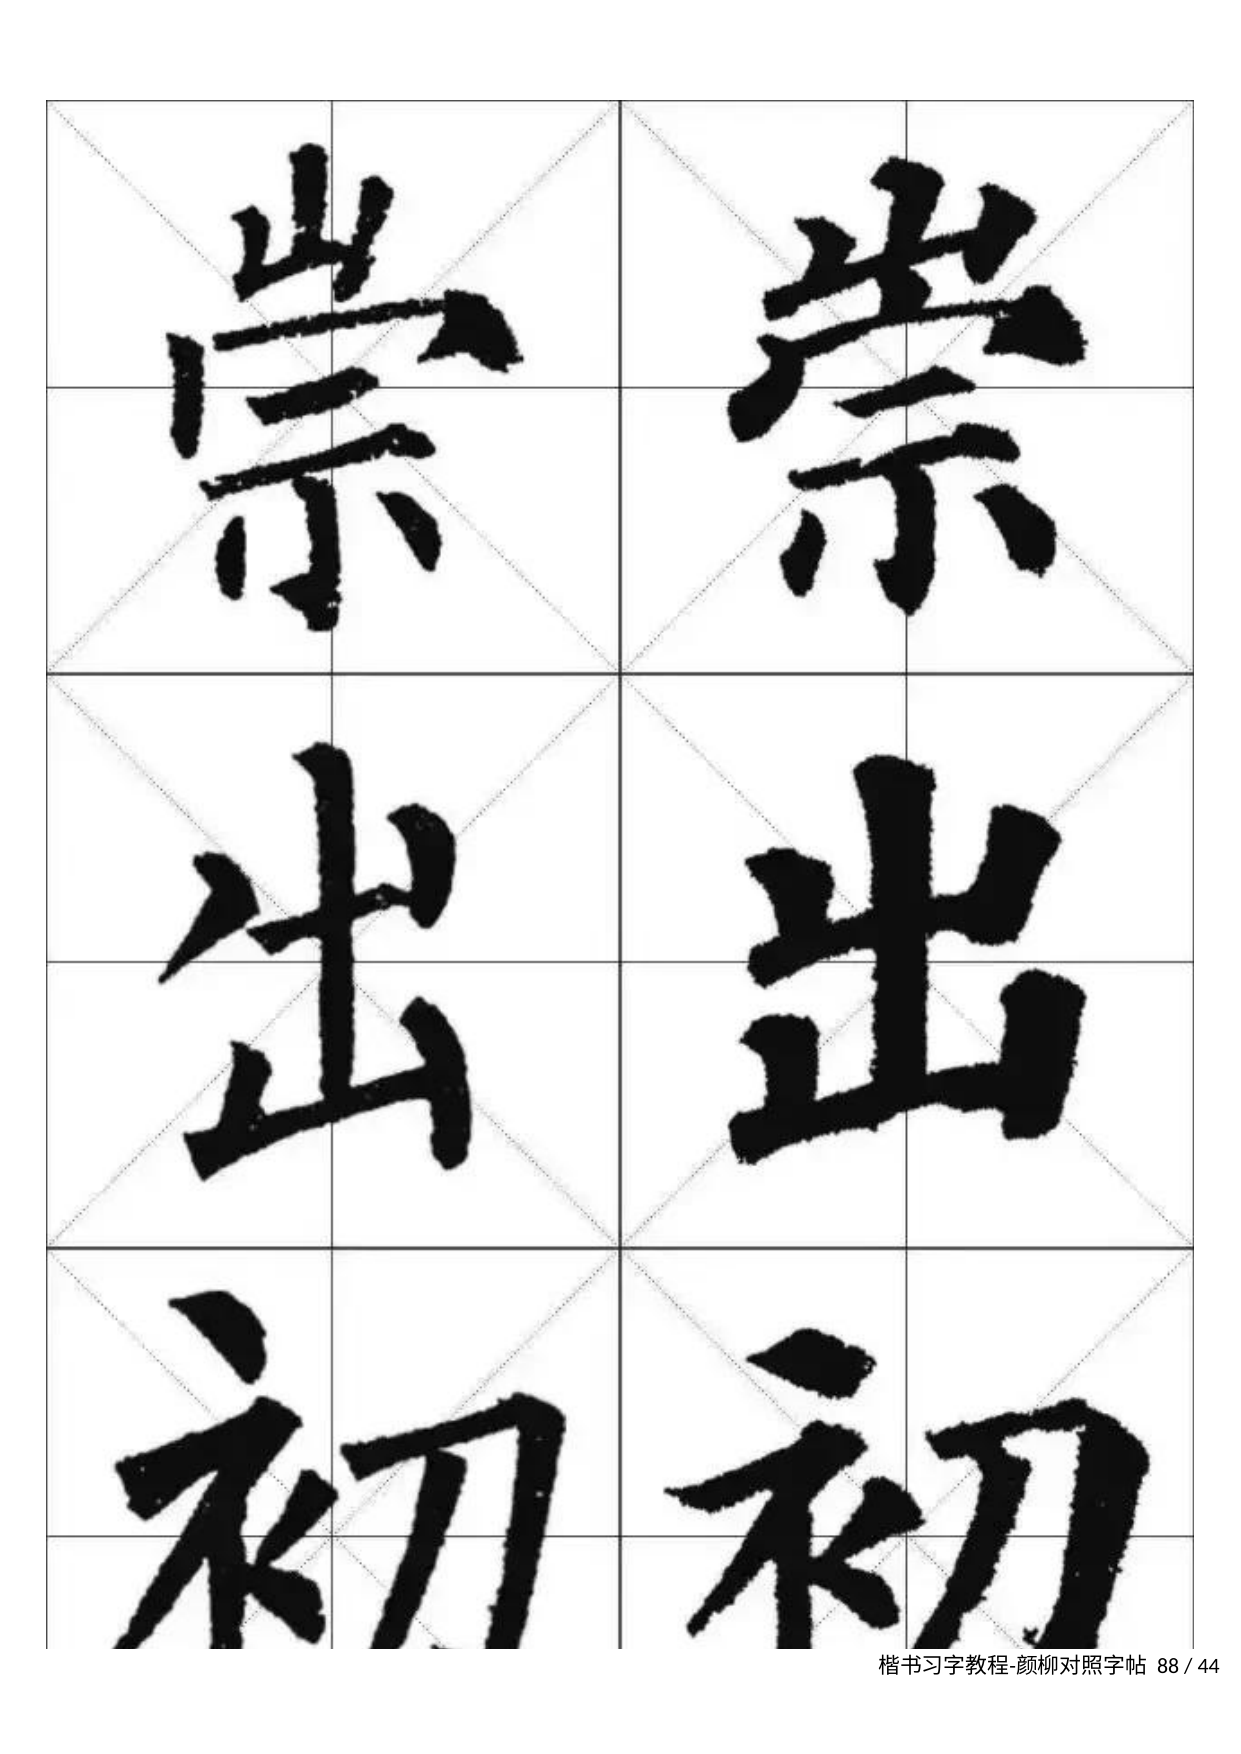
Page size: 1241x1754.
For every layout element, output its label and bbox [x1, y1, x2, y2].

picture [46, 100, 1194, 1649]
